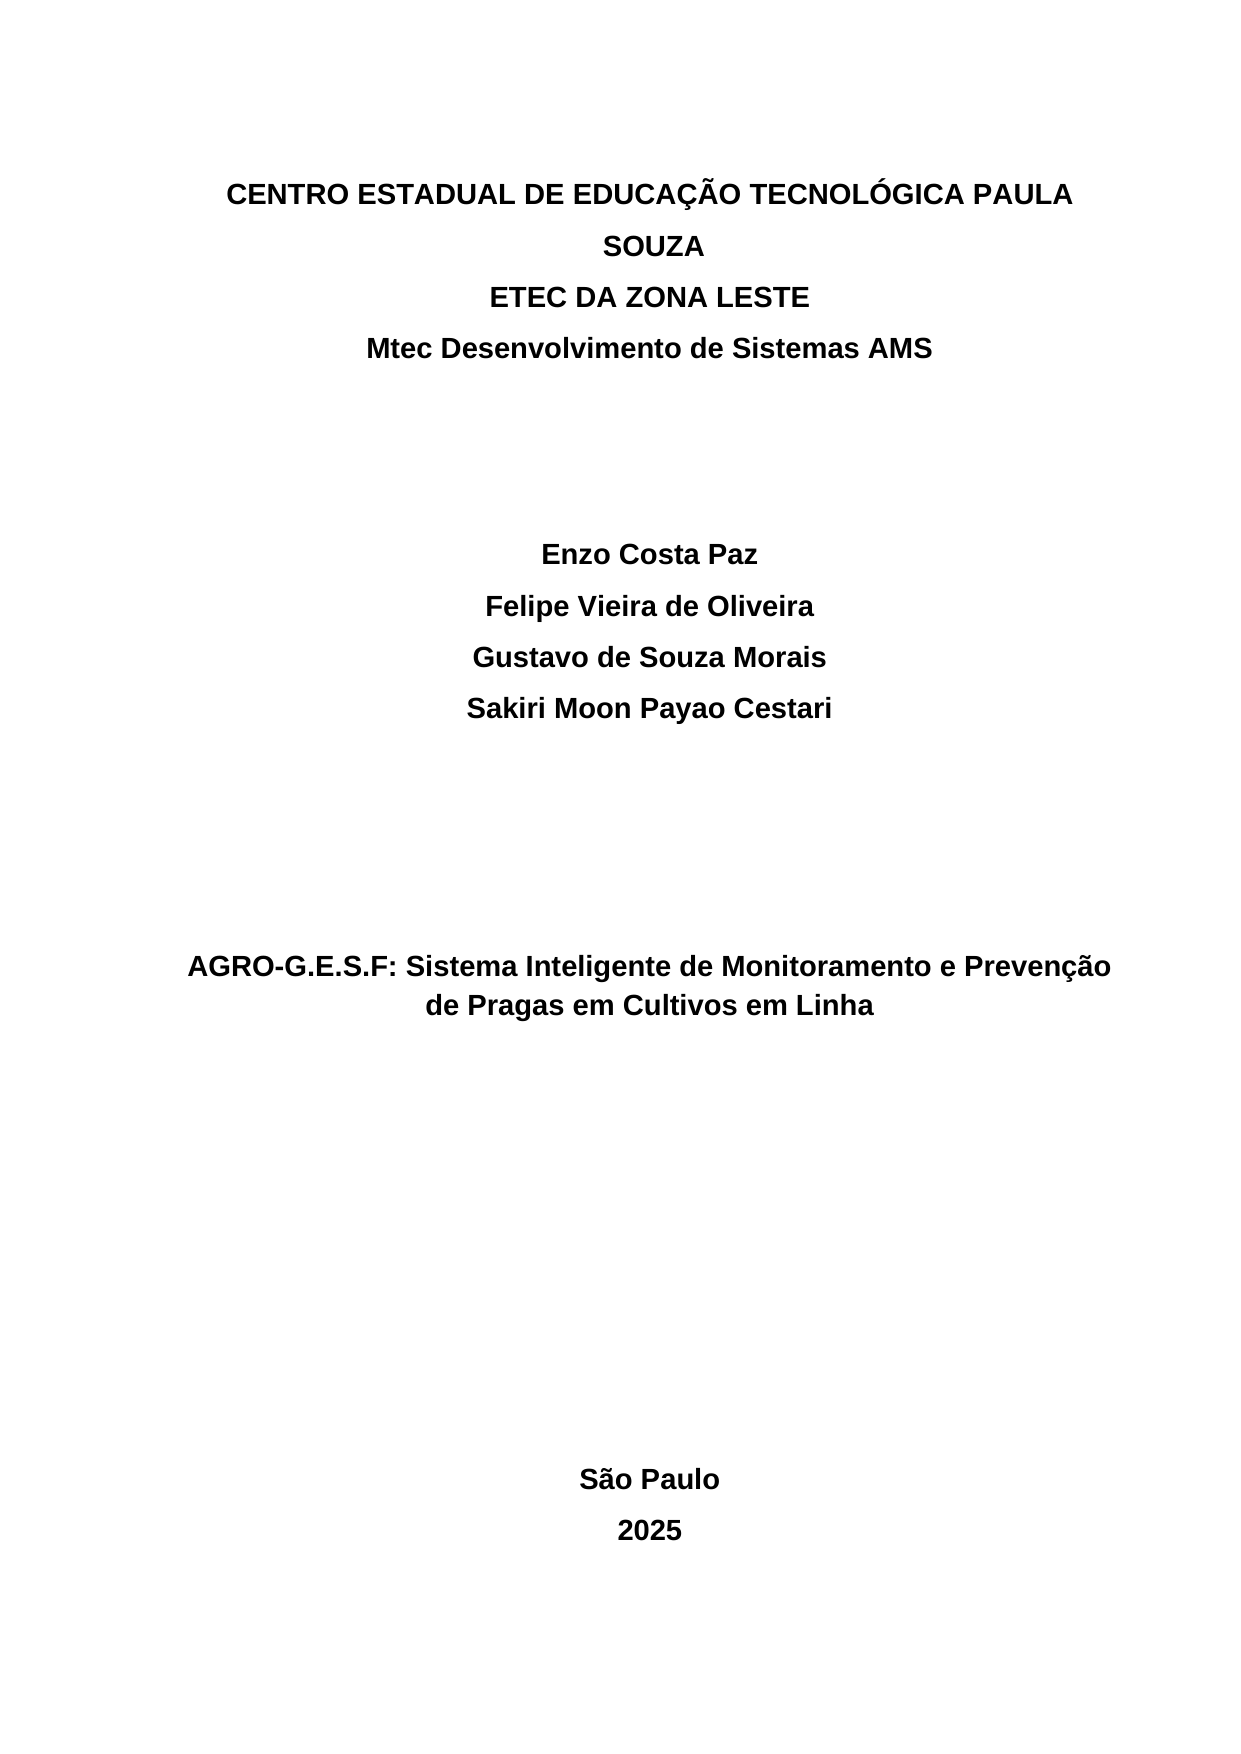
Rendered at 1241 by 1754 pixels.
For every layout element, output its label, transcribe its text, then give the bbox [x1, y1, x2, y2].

text Enzo Costa Paz [177, 537, 1122, 571]
text Gustavo de Souza Morais [177, 640, 1122, 673]
text CENTRO ESTADUAL DE EDUCAÇÃO TECNOLÓGICA PAULA [177, 177, 1122, 211]
text Sakiri Moon Payao Cestari [177, 691, 1122, 725]
text ETEC DA ZONA LESTE [177, 280, 1122, 313]
text Felipe Vieira de Oliveira [177, 589, 1122, 622]
text AGRO-G.E.S.F: Sistema Inteligente de Monitoramento e Prevenção de Pragas em Cultivos em Linha [177, 949, 1122, 1021]
text 2025 [177, 1513, 1122, 1547]
text São Paulo [177, 1462, 1122, 1495]
text Mtec Desenvolvimento de Sistemas AMS [177, 331, 1122, 365]
text SOUZA [177, 228, 1122, 262]
